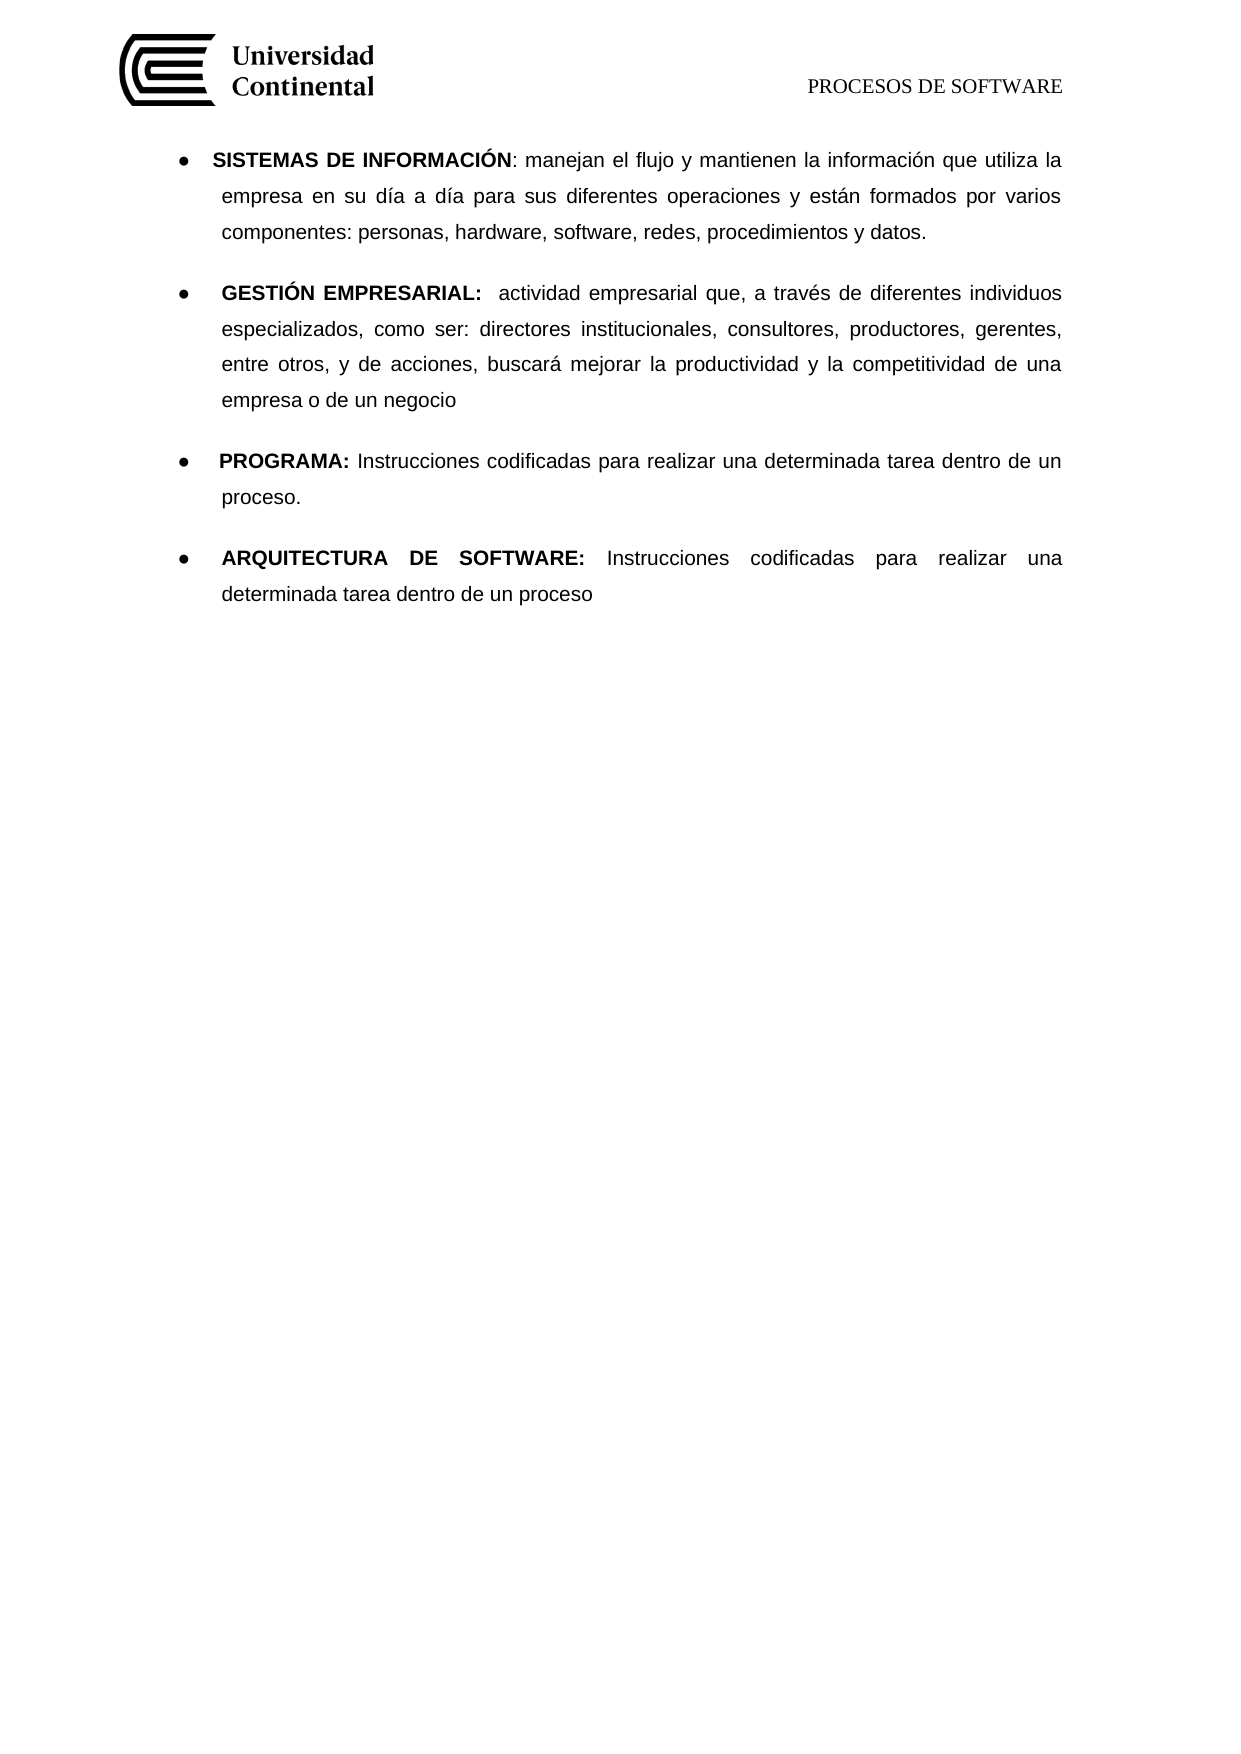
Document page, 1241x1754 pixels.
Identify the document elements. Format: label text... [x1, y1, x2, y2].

list ARQUITECTURA DE SOFTWARE: Instrucciones codificadas para realizar una determinada tarea dentro de un proceso [177, 546, 1063, 606]
text ● GESTIÓN EMPRESARIAL: actividad empresarial que, a través de diferentes individuos especializados, como ser: directores institucionales, consultores, productores, gerentes, entre otros, y de acciones, buscará mejorar la productividad y la competitividad de una empresa o de un negocio [177, 280, 1063, 412]
text ● SISTEMAS DE INFORMACIÓN: manejan el flujo y mantienen la información que utiliza la empresa en su día a día para sus diferentes operaciones y están formados por varios componentes: personas, hardware, software, redes, procedimientos y datos. [177, 148, 1063, 243]
text ● PROGRAMA: Instrucciones codificadas para realizar una determinada tarea dentro de un proceso. [177, 449, 1063, 509]
picture [119, 34, 374, 106]
